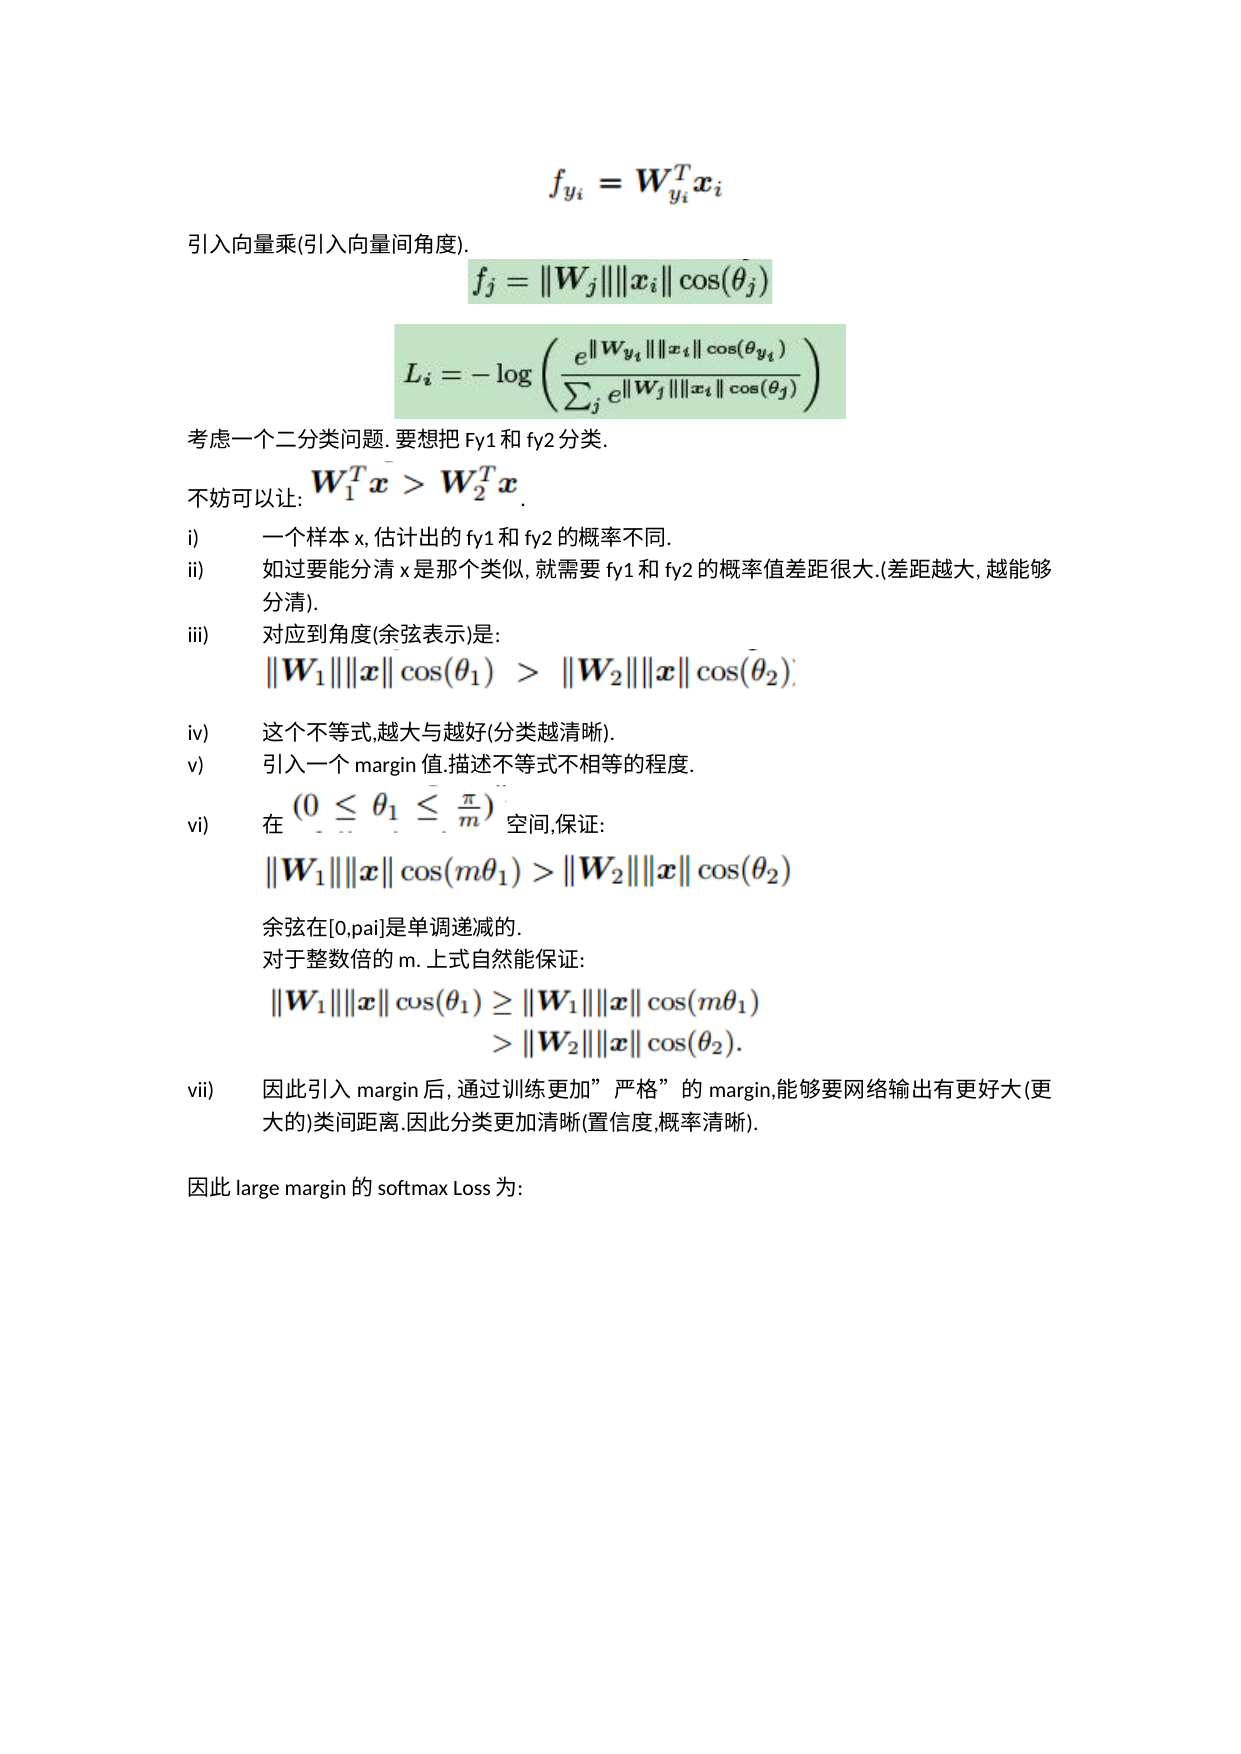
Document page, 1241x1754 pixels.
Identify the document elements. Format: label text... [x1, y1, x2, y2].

list 这个不等式,越大与越好(分类越清晰). [187, 714, 1053, 747]
picture [307, 461, 521, 507]
list 因此引入margin后, 通过训练更加”严格”的margin,能够要网络输出有更好大(更大的)类间距离.因此分类更加清晰(置信度,概率清晰). [187, 1072, 1053, 1137]
text 不妨可以让: . [187, 454, 1053, 519]
list 引入一个margin值.描述不等式不相等的程度. [187, 747, 1053, 779]
list 余弦在[0,pai]是单调递减的. [262, 909, 1053, 942]
picture [548, 162, 730, 208]
text 考虑一个二分类问题. 要想把Fy1和fy2分类. [187, 422, 1053, 454]
picture [262, 844, 804, 903]
text 因此large margin的softmax Loss为: [187, 1169, 1053, 1202]
picture [284, 785, 507, 833]
list 如过要能分清x是那个类似, 就需要fy1和fy2的概率值差距很大.(差距越大, 越能够分清). [187, 552, 1053, 617]
picture [262, 974, 786, 1070]
list 对应到角度(余弦表示)是: [187, 617, 1053, 649]
picture [467, 259, 773, 304]
text 引入向量乘(引入向量间角度). [187, 227, 1053, 259]
picture [394, 324, 846, 419]
list 在空间,保证: [187, 779, 1053, 844]
list 一个样本x, 估计出的fy1和fy2的概率不同. [187, 519, 1053, 552]
list 对于整数倍的m. 上式自然能保证: [262, 942, 1053, 974]
picture [262, 649, 796, 695]
